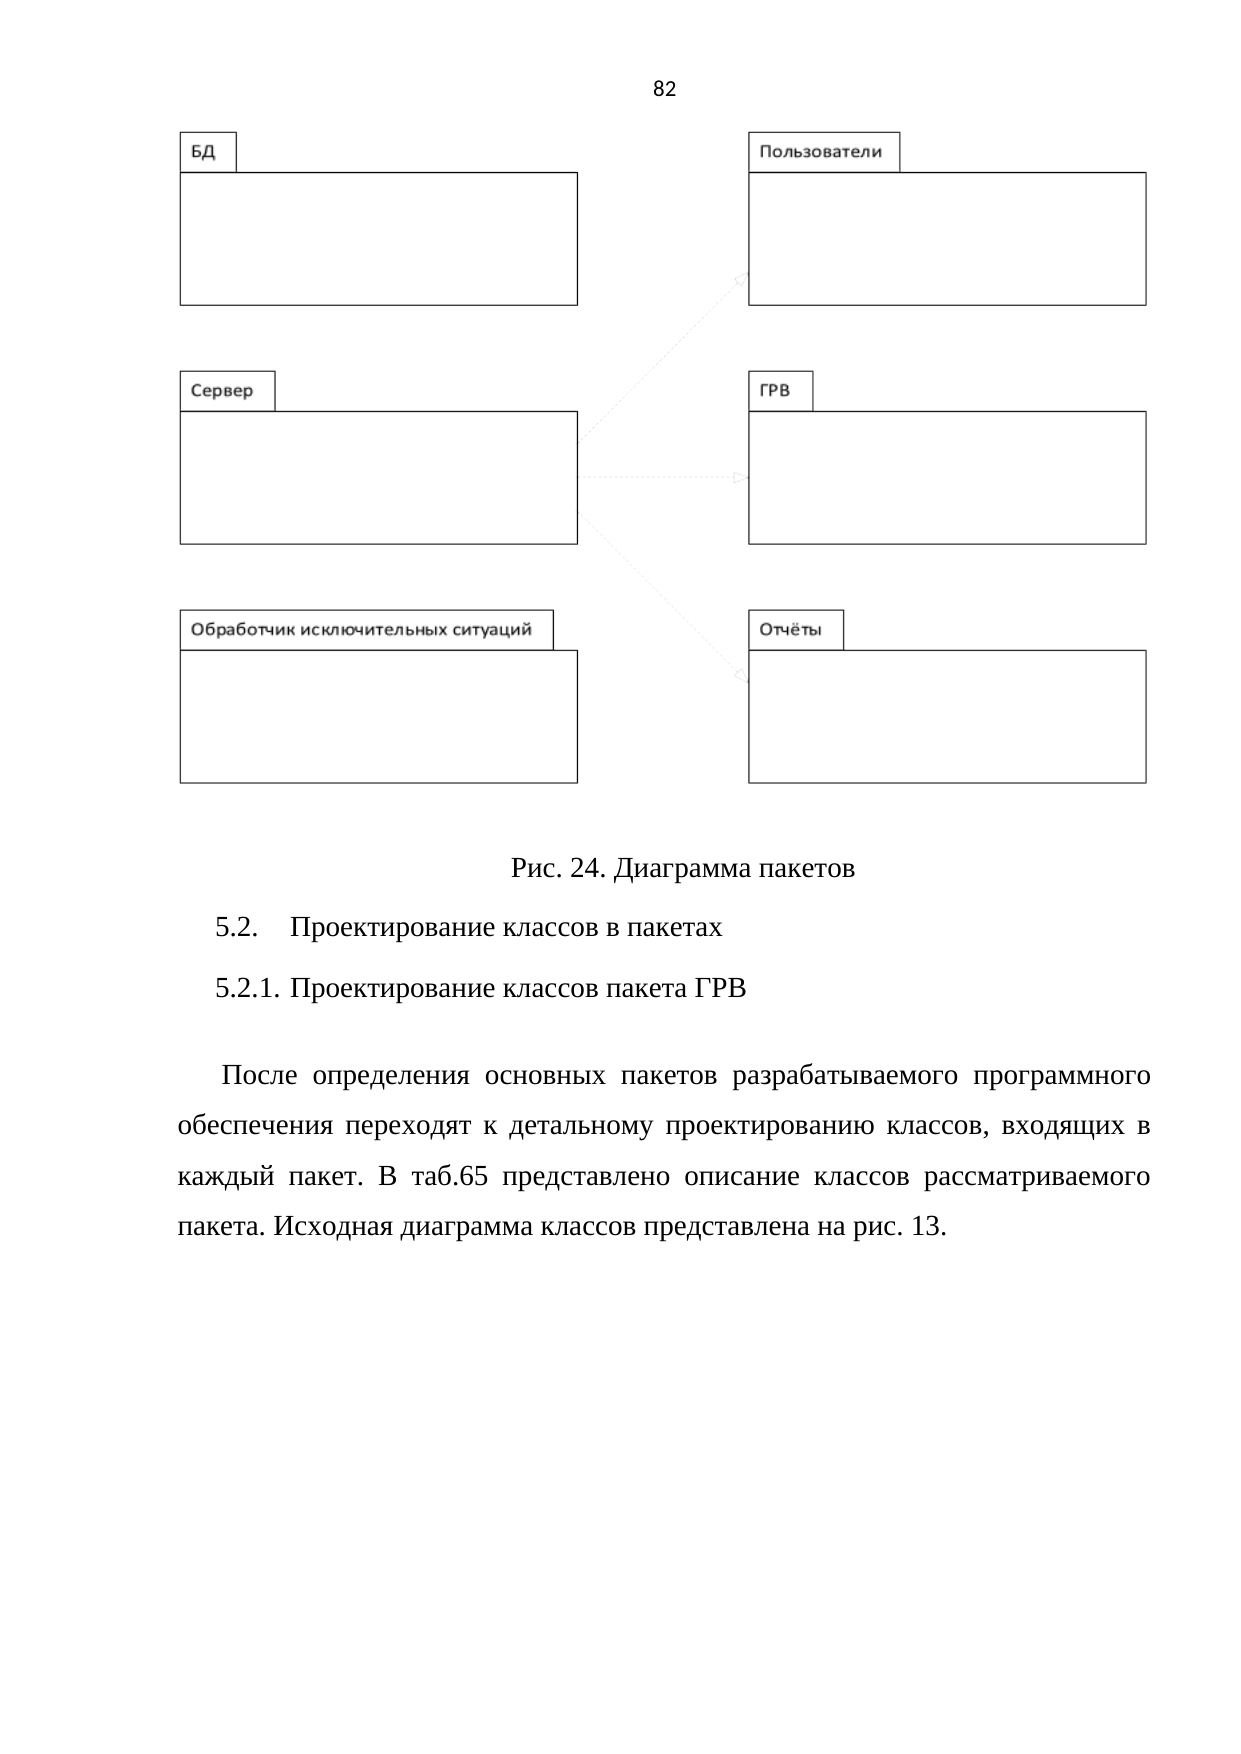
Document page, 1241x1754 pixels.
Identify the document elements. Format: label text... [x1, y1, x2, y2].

text Рис. 24. Диаграмма пакетов [177, 851, 1152, 884]
text После определения основных пакетов разрабатываемого программного обеспечения переходят к детальному проектированию классов, входящих в каждый пакет. В таб.65 представлено описание классов рассматриваемого пакета. Исходная диаграмма классов представлена на рис. 13. [177, 1057, 1152, 1242]
list Проектирование классов пакета ГРВ [215, 971, 1152, 1004]
list Проектирование классов в пакетах [215, 909, 1152, 943]
